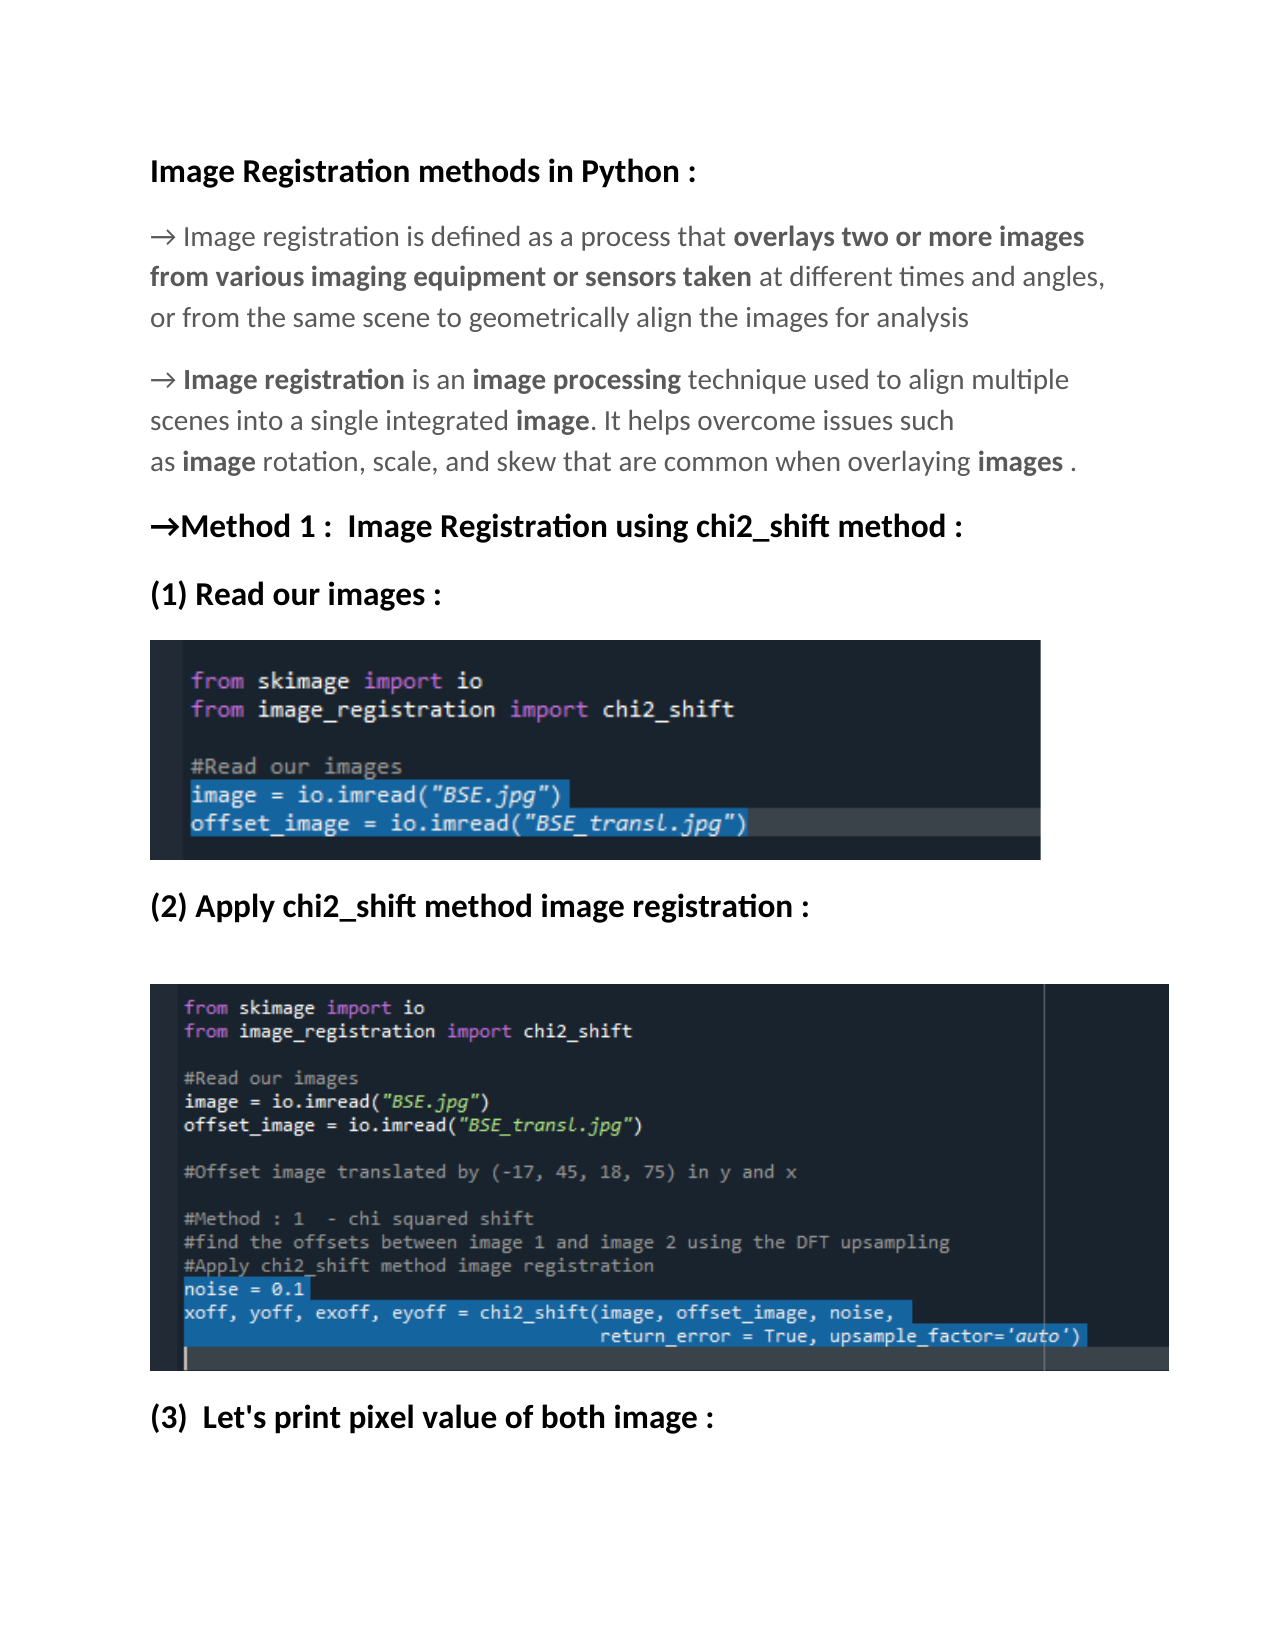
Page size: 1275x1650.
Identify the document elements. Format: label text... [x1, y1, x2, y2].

text Image Registration methods in Python : [150, 150, 1125, 191]
text → Image registration is defined as a process that overlays two or more images from various imaging equipment or sensors taken at different times and angles, or from the same scene to geometrically align the images for analysis [150, 218, 1125, 335]
text →Method 1 : Image Registration using chi2_shift method : [150, 505, 1125, 546]
text (2) Apply chi2_shift method image registration : [150, 885, 1125, 926]
text → Image registration is an image processing technique used to align multiple scenes into a single integrated image. It helps overcome issues such as image rotation, scale, and skew that are common when overlaying images . [150, 361, 1125, 479]
text (3) Let's print pixel value of both image : [150, 1396, 1125, 1436]
picture [150, 984, 1169, 1371]
text (1) Read our images : [150, 572, 1125, 613]
picture [150, 640, 1041, 860]
